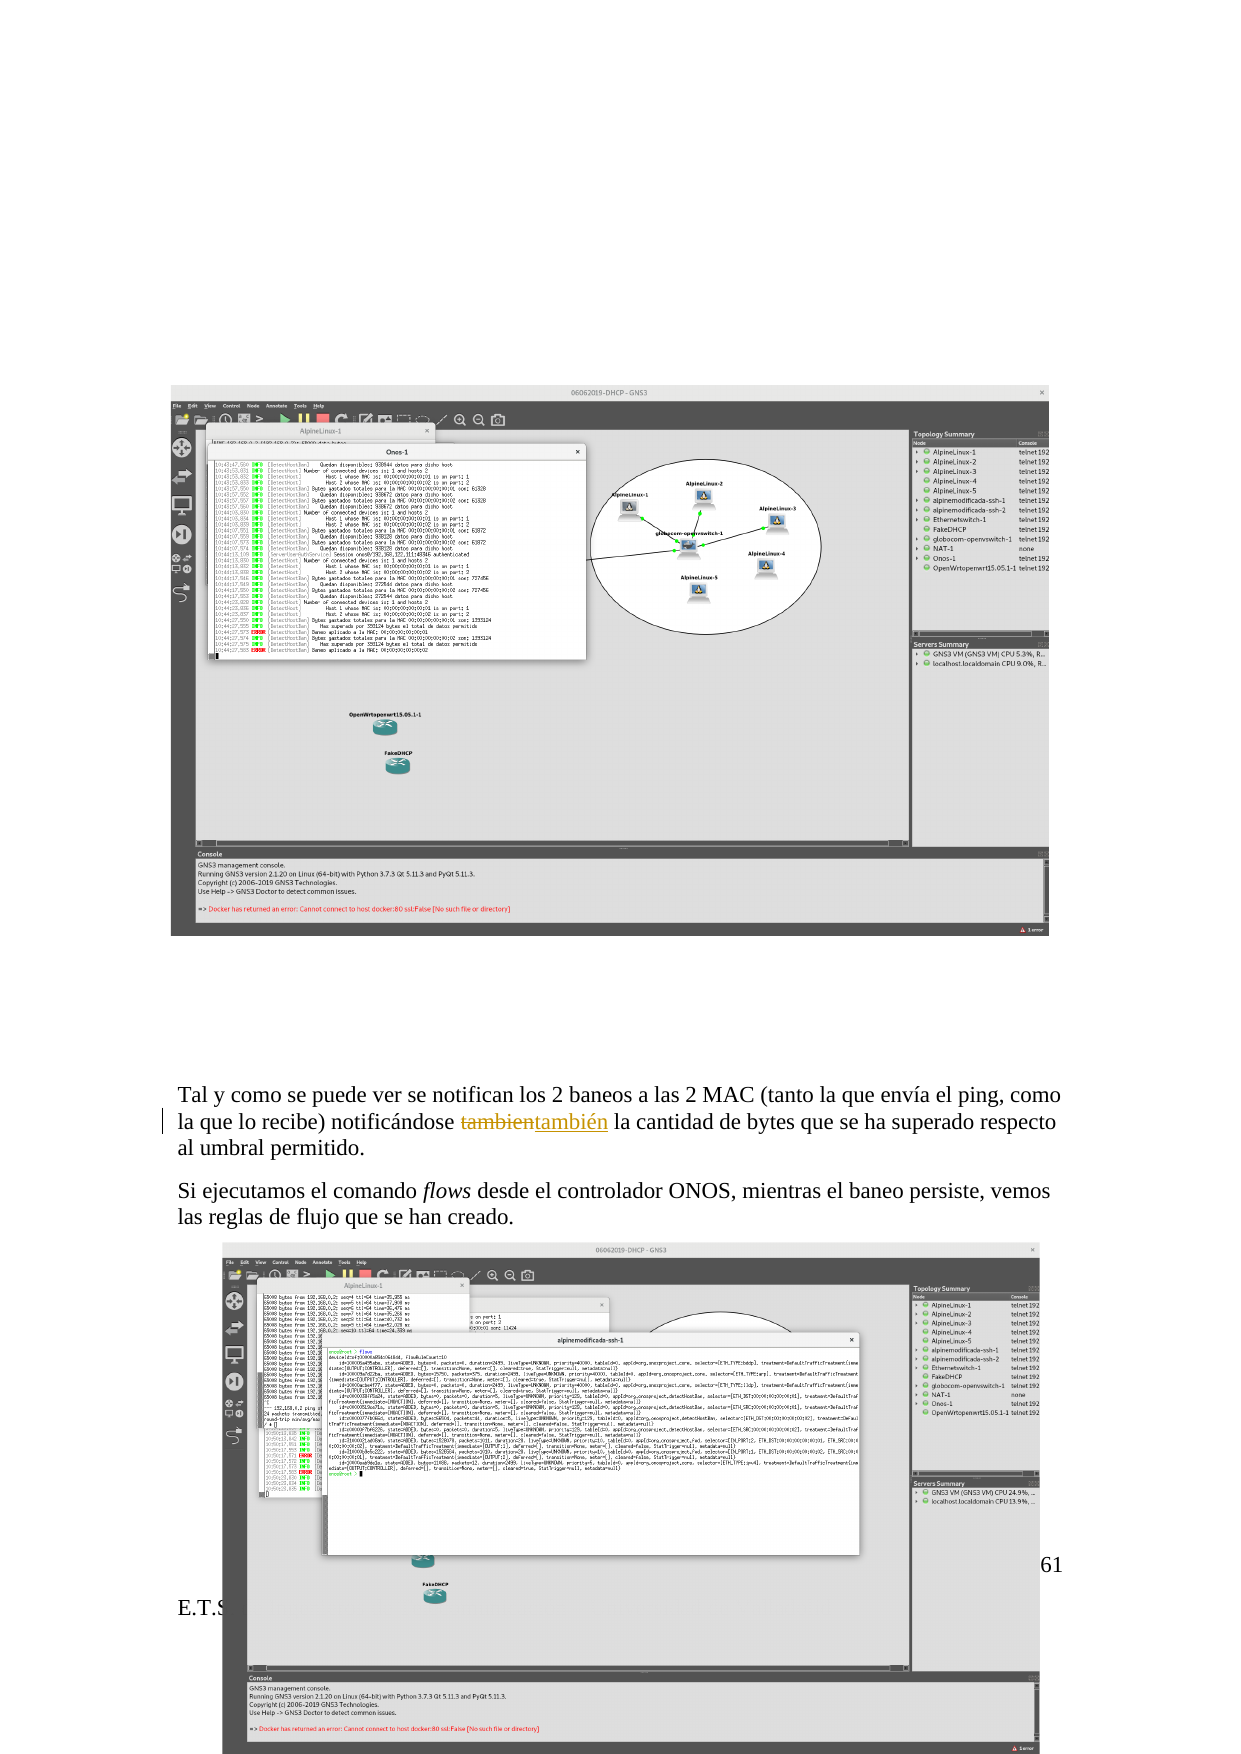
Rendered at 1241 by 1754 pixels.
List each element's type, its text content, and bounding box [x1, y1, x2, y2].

text Si ejecutamos el comando flows desde el controlador ONOS, mientras el baneo persiste, vemos las reglas de flujo que se han creado. [177, 1177, 1063, 1230]
picture [170, 385, 1049, 936]
picture [222, 1242, 1040, 1754]
text Tal y como se puede ver se notifican los 2 baneos a las 2 MAC (tanto la que envía el ping, como la que lo recibe) notificándose la cantidad de bytes que se ha superado respecto al umbral permitido. [177, 1081, 1063, 1160]
